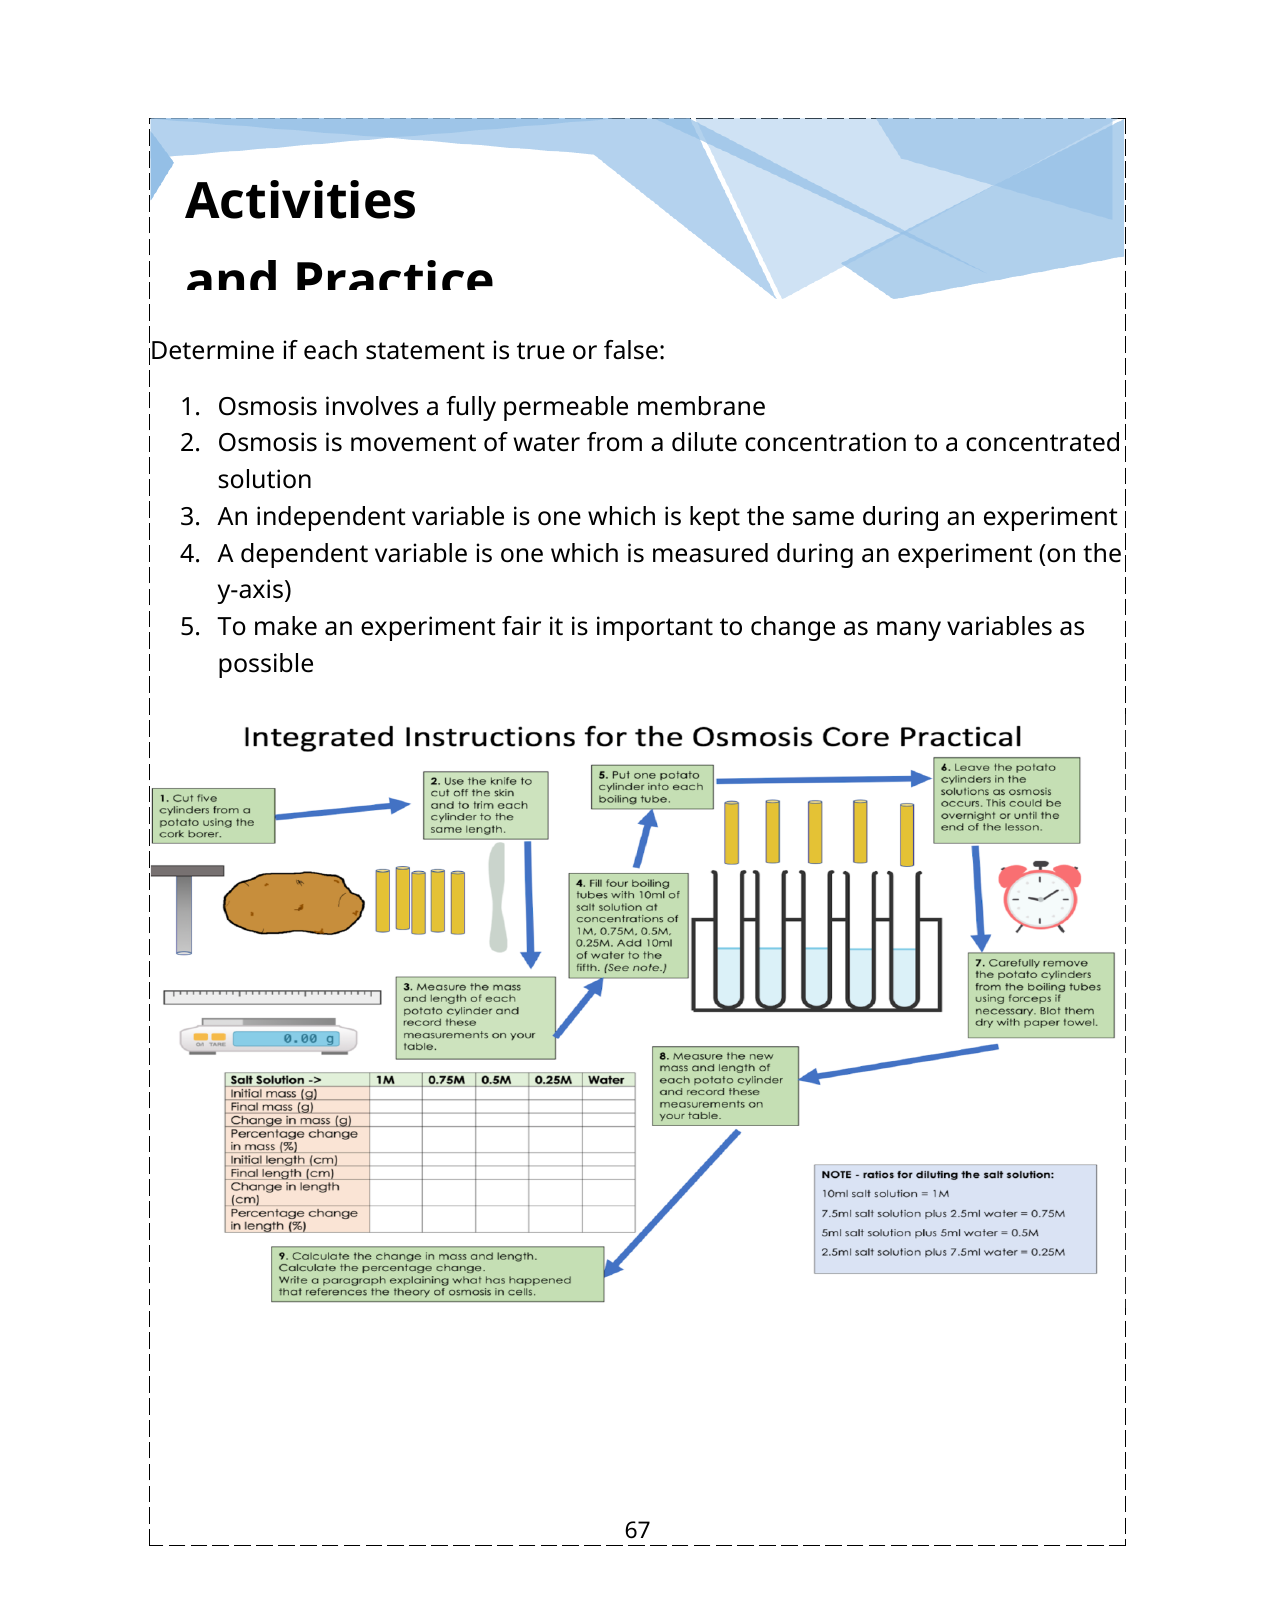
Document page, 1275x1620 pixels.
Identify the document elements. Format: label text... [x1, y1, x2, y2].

picture [150, 714, 1125, 1308]
list Osmosis is movement of water from a dilute concentration to a concentrated solution [180, 425, 1125, 496]
list An independent variable is one which is kept the same during an experiment [180, 498, 1125, 532]
picture [150, 118, 1125, 299]
list A dependent variable is one which is measured during an experiment (on the y-axis) [180, 535, 1125, 606]
text Determine if each statement is true or false: [150, 330, 1125, 367]
list To make an experiment fair it is important to change as many variables as possible [180, 609, 1125, 679]
list Osmosis involves a fully permeable membrane [180, 388, 1125, 422]
